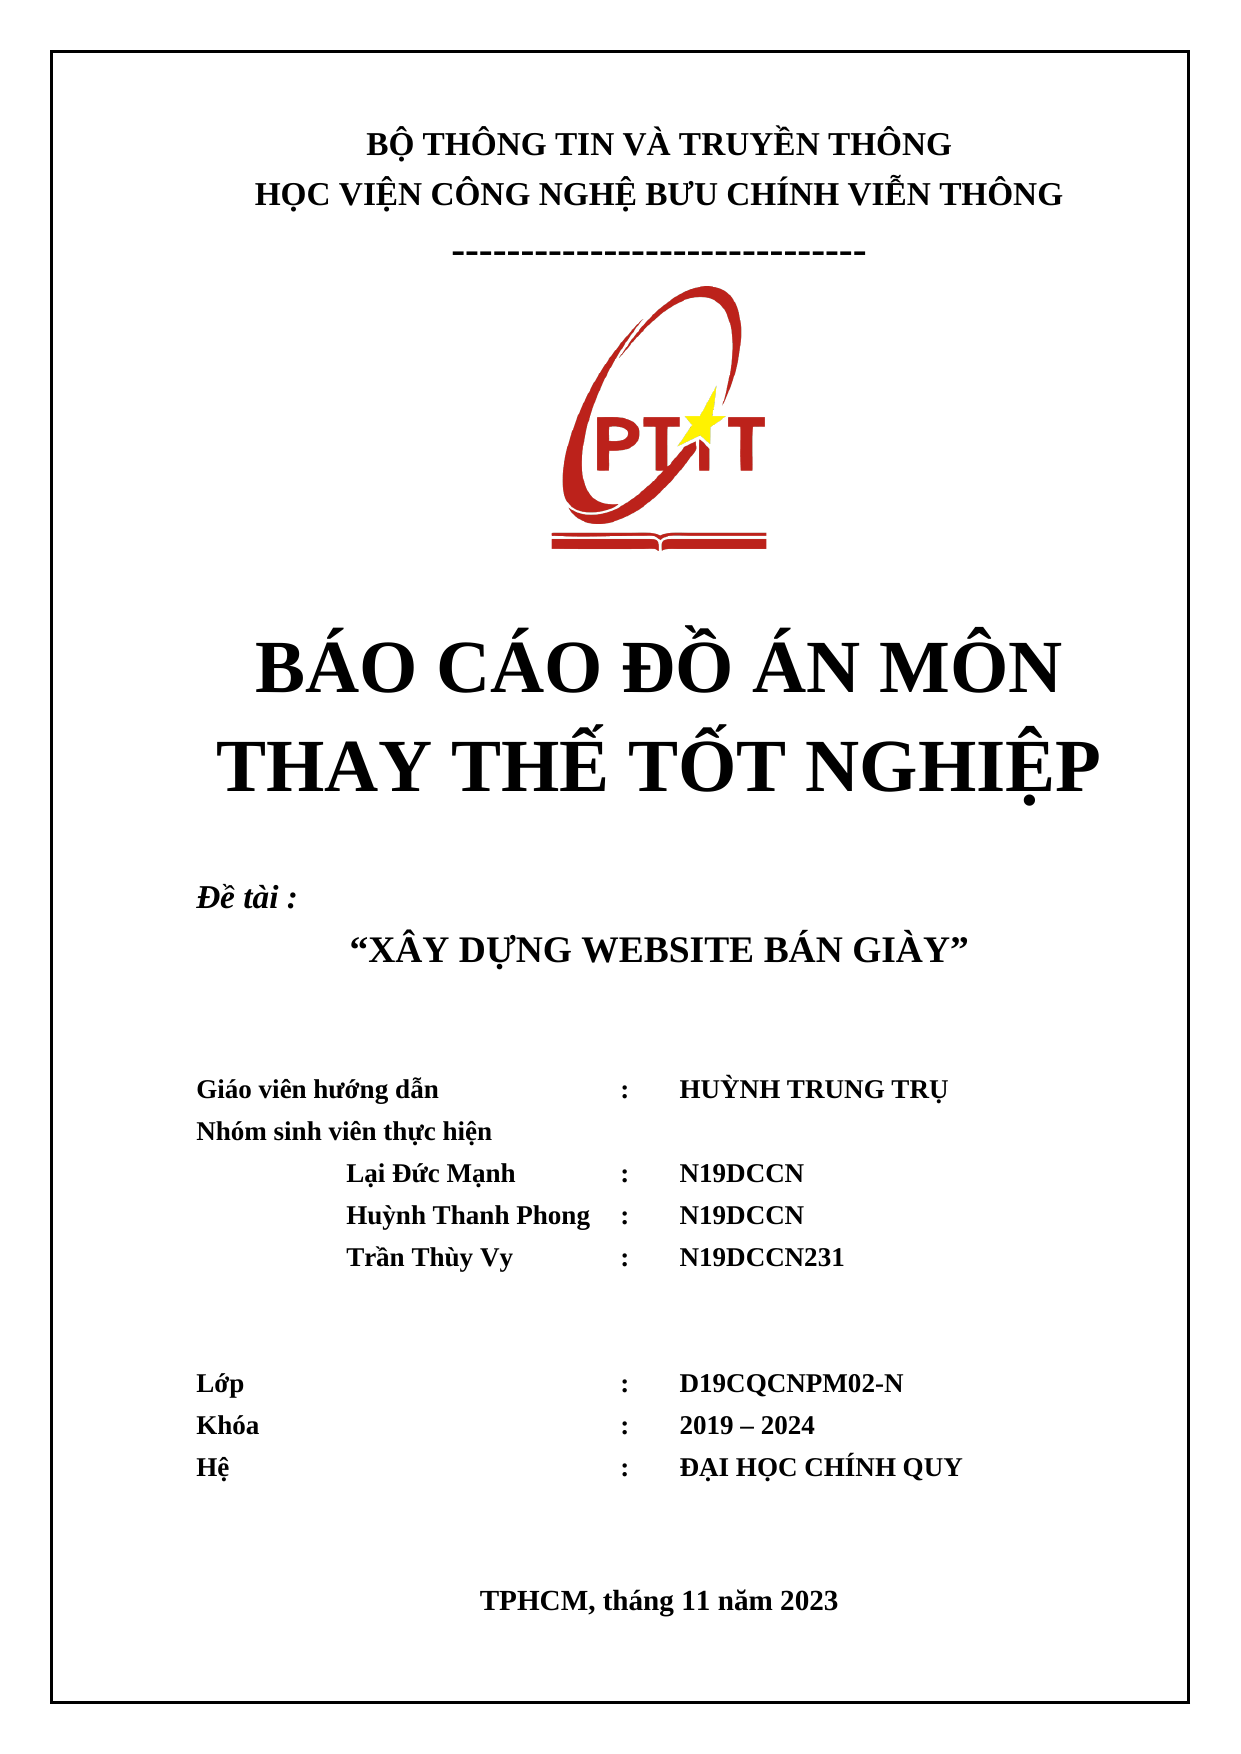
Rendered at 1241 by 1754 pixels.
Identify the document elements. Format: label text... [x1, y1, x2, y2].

text Lớp : D19CQCNPM02-N [196, 1367, 1122, 1398]
text Giáo viên hướng dẫn : HUỲNH TRUNG TRỤ [196, 1073, 1122, 1104]
text TPHCM, tháng 11 năm 2023 [196, 1583, 1122, 1616]
text BÁO CÁO ĐỒ ÁN MÔN THAY THẾ TỐT NGHIỆP [196, 623, 1122, 808]
text Lại Đức Mạnh : N19DCCN [196, 1157, 1122, 1188]
text Hệ : ĐẠI HỌC CHÍNH QUY [196, 1451, 1122, 1482]
text Trần Thùy Vy : N19DCCN231 [196, 1241, 1122, 1272]
text ------------------------------ [196, 225, 1122, 273]
text Khóa : 2019 – 2024 [196, 1409, 1122, 1440]
picture [551, 286, 767, 551]
text Nhóm sinh viên thực hiện [196, 1115, 1122, 1146]
text HỌC VIỆN CÔNG NGHỆ BƯU CHÍNH VIỄN THÔNG [196, 175, 1122, 213]
text “XÂY DỰNG WEBSITE BÁN GIÀY” [196, 928, 1122, 971]
text BỘ THÔNG TIN VÀ TRUYỀN THÔNG [196, 124, 1122, 163]
text Đề tài : [196, 877, 1122, 916]
text Huỳnh Thanh Phong : N19DCCN [196, 1199, 1122, 1230]
